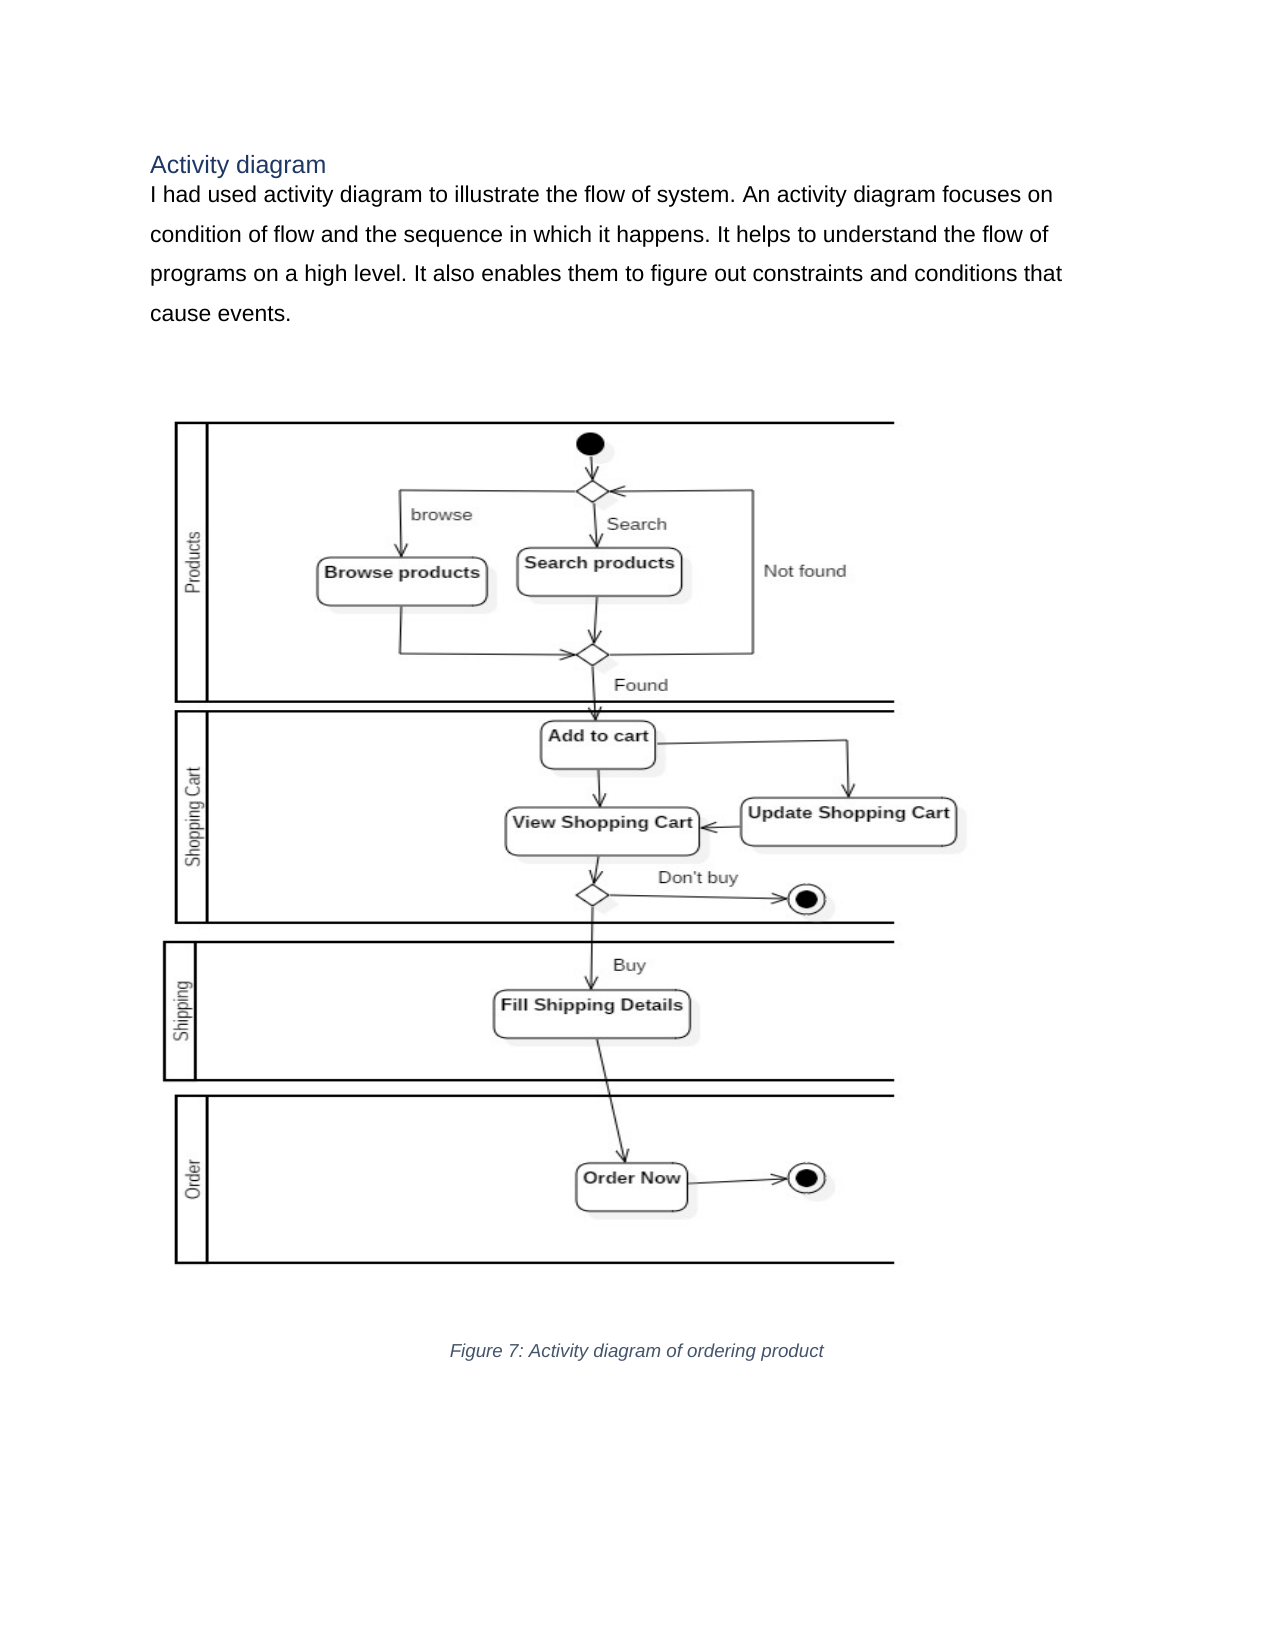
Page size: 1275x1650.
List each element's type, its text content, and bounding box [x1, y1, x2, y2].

picture [150, 411, 1014, 1311]
subtitle Activity diagram [150, 150, 1125, 179]
text I had used activity diagram to illustrate the flow of system. An activity diagram focuses on condition of flow and the sequence in which it happens. It helps to understand the flow of programs on a high level. It also enables them to figure out constraints and conditions that cause events. [150, 181, 1125, 326]
